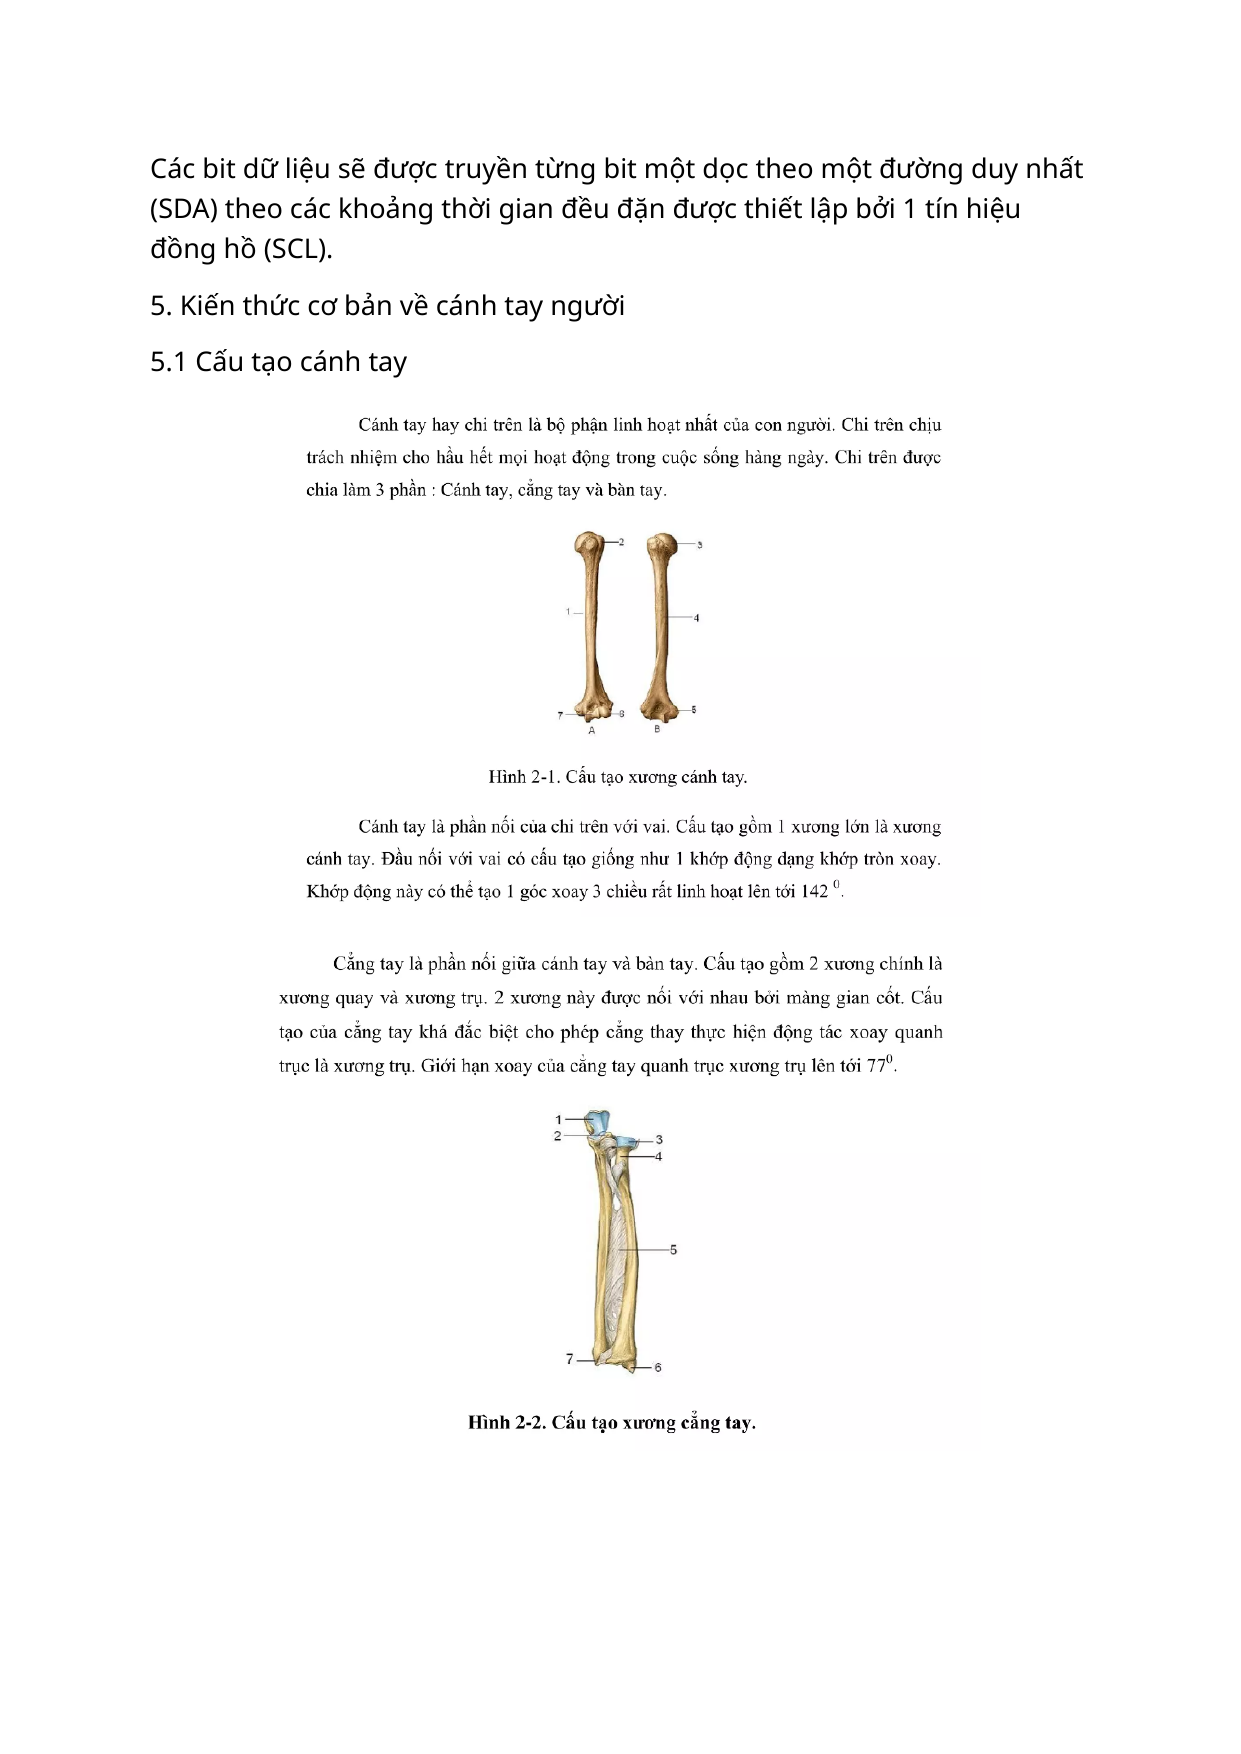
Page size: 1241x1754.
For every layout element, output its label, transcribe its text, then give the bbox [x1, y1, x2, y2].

picture [259, 398, 982, 917]
picture [259, 935, 981, 1451]
text 5. Kiến thức cơ bản về cánh tay người [150, 286, 1090, 323]
text 5.1 Cấu tạo cánh tay [150, 342, 1090, 379]
text Các bit dữ liệu sẽ được truyền từng bit một dọc theo một đường duy nhất (SDA) theo các khoảng thời gian đều đặn được thiết lập bởi 1 tín hiệu đồng hồ (SCL). [150, 150, 1090, 266]
